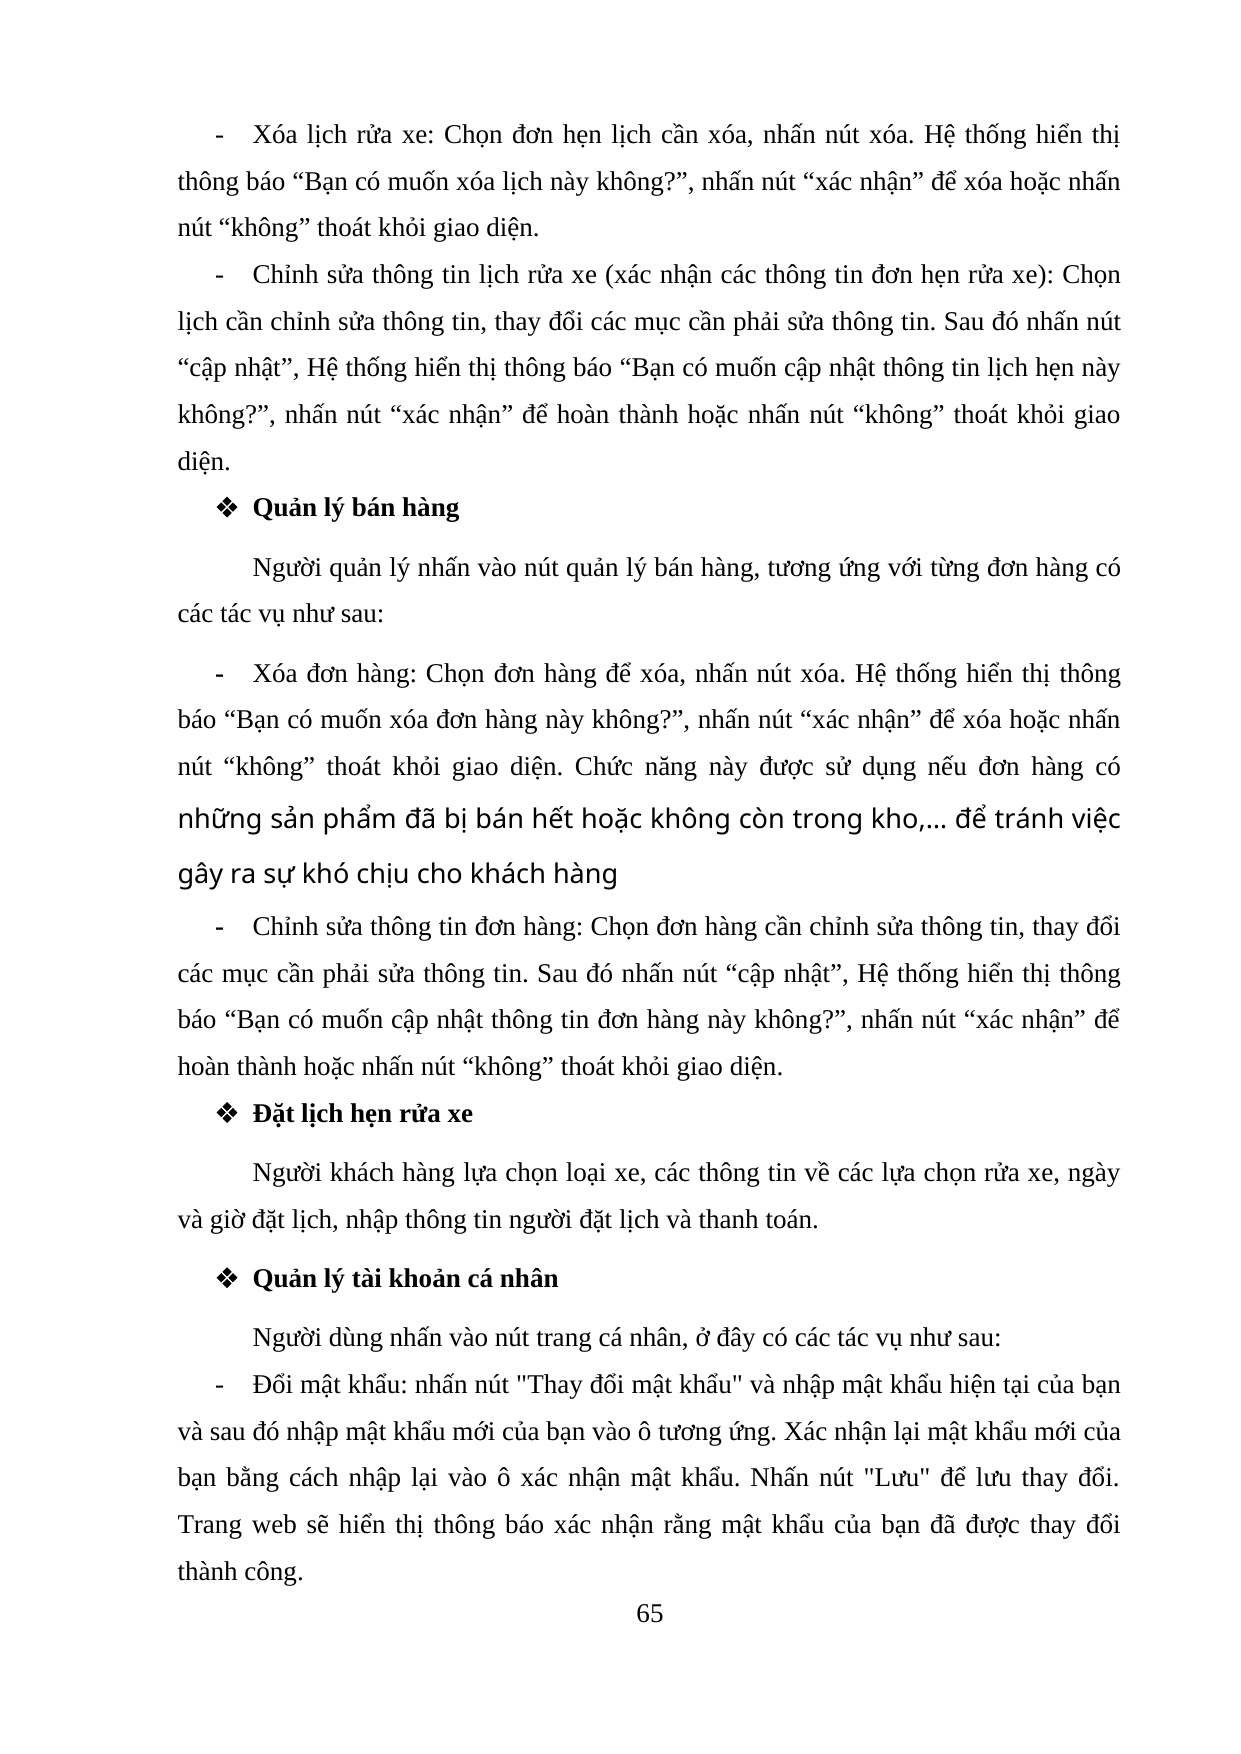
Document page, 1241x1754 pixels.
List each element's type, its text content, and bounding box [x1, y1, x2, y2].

list Đặt lịch hẹn rửa xe [177, 1097, 1122, 1128]
list Xóa đơn hàng: Chọn đơn hàng để xóa, nhấn nút xóa. Hệ thống hiển thị thông báo “Bạn có muốn xóa đơn hàng này không?”, nhấn nút “xác nhận” để xóa hoặc nhấn nút “không” thoát khỏi giao diện. Chức năng này được sử dụng nếu đơn hàng có những sản phẩm đã bị bán hết hoặc không còn trong kho,… để tránh việc gây ra sự khó chịu cho khách hàng [177, 657, 1122, 800]
text Người quản lý nhấn vào nút quản lý bán hàng, tương ứng với từng đơn hàng có các tác vụ như sau: [177, 551, 1122, 629]
text Người dùng nhấn vào nút trang cá nhân, ở đây có các tác vụ như sau: [177, 1321, 1122, 1353]
list Xóa đơn hàng: Chọn đơn hàng để xóa, nhấn nút xóa. Hệ thống hiển thị thông báo “Bạn có muốn xóa đơn hàng này không?”, nhấn nút “xác nhận” để xóa hoặc nhấn nút “không” thoát khỏi giao diện. Chức năng này được sử dụng nếu đơn hàng có những sản phẩm đã bị bán hết hoặc không còn trong kho,… để tránh việc gây ra sự khó chịu cho khách hàng [177, 836, 1122, 892]
list Quản lý bán hàng [177, 491, 1122, 523]
list Xóa lịch rửa xe: Chọn đơn hẹn lịch cần xóa, nhấn nút xóa. Hệ thống hiển thị thông báo “Bạn có muốn xóa lịch này không?”, nhấn nút “xác nhận” để xóa hoặc nhấn nút “không” thoát khỏi giao diện. [177, 118, 1122, 243]
list Đổi mật khẩu: nhấn nút "Thay đổi mật khẩu" và nhập mật khẩu hiện tại của bạn và sau đó nhập mật khẩu mới của bạn vào ô tương ứng. Xác nhận lại mật khẩu mới của bạn bằng cách nhập lại vào ô xác nhận mật khẩu. Nhấn nút "Lưu" để lưu thay đổi. Trang web sẽ hiển thị thông báo xác nhận rằng mật khẩu của bạn đã được thay đổi thành công. [177, 1368, 1122, 1586]
list Chỉnh sửa thông tin đơn hàng: Chọn đơn hàng cần chỉnh sửa thông tin, thay đổi các mục cần phải sửa thông tin. Sau đó nhấn nút “cập nhật”, Hệ thống hiển thị thông báo “Bạn có muốn cập nhật thông tin đơn hàng này không?”, nhấn nút “xác nhận” để hoàn thành hoặc nhấn nút “không” thoát khỏi giao diện. [177, 910, 1122, 1081]
text Người khách hàng lựa chọn loại xe, các thông tin về các lựa chọn rửa xe, ngày và giờ đặt lịch, nhập thông tin người đặt lịch và thanh toán. [177, 1156, 1122, 1234]
list Quản lý tài khoản cá nhân [177, 1262, 1122, 1293]
list Chỉnh sửa thông tin lịch rửa xe (xác nhận các thông tin đơn hẹn rửa xe): Chọn lịch cần chỉnh sửa thông tin, thay đổi các mục cần phải sửa thông tin. Sau đó nhấn nút “cập nhật”, Hệ thống hiển thị thông báo “Bạn có muốn cập nhật thông tin lịch hẹn này không?”, nhấn nút “xác nhận” để hoàn thành hoặc nhấn nút “không” thoát khỏi giao diện. [177, 258, 1122, 476]
